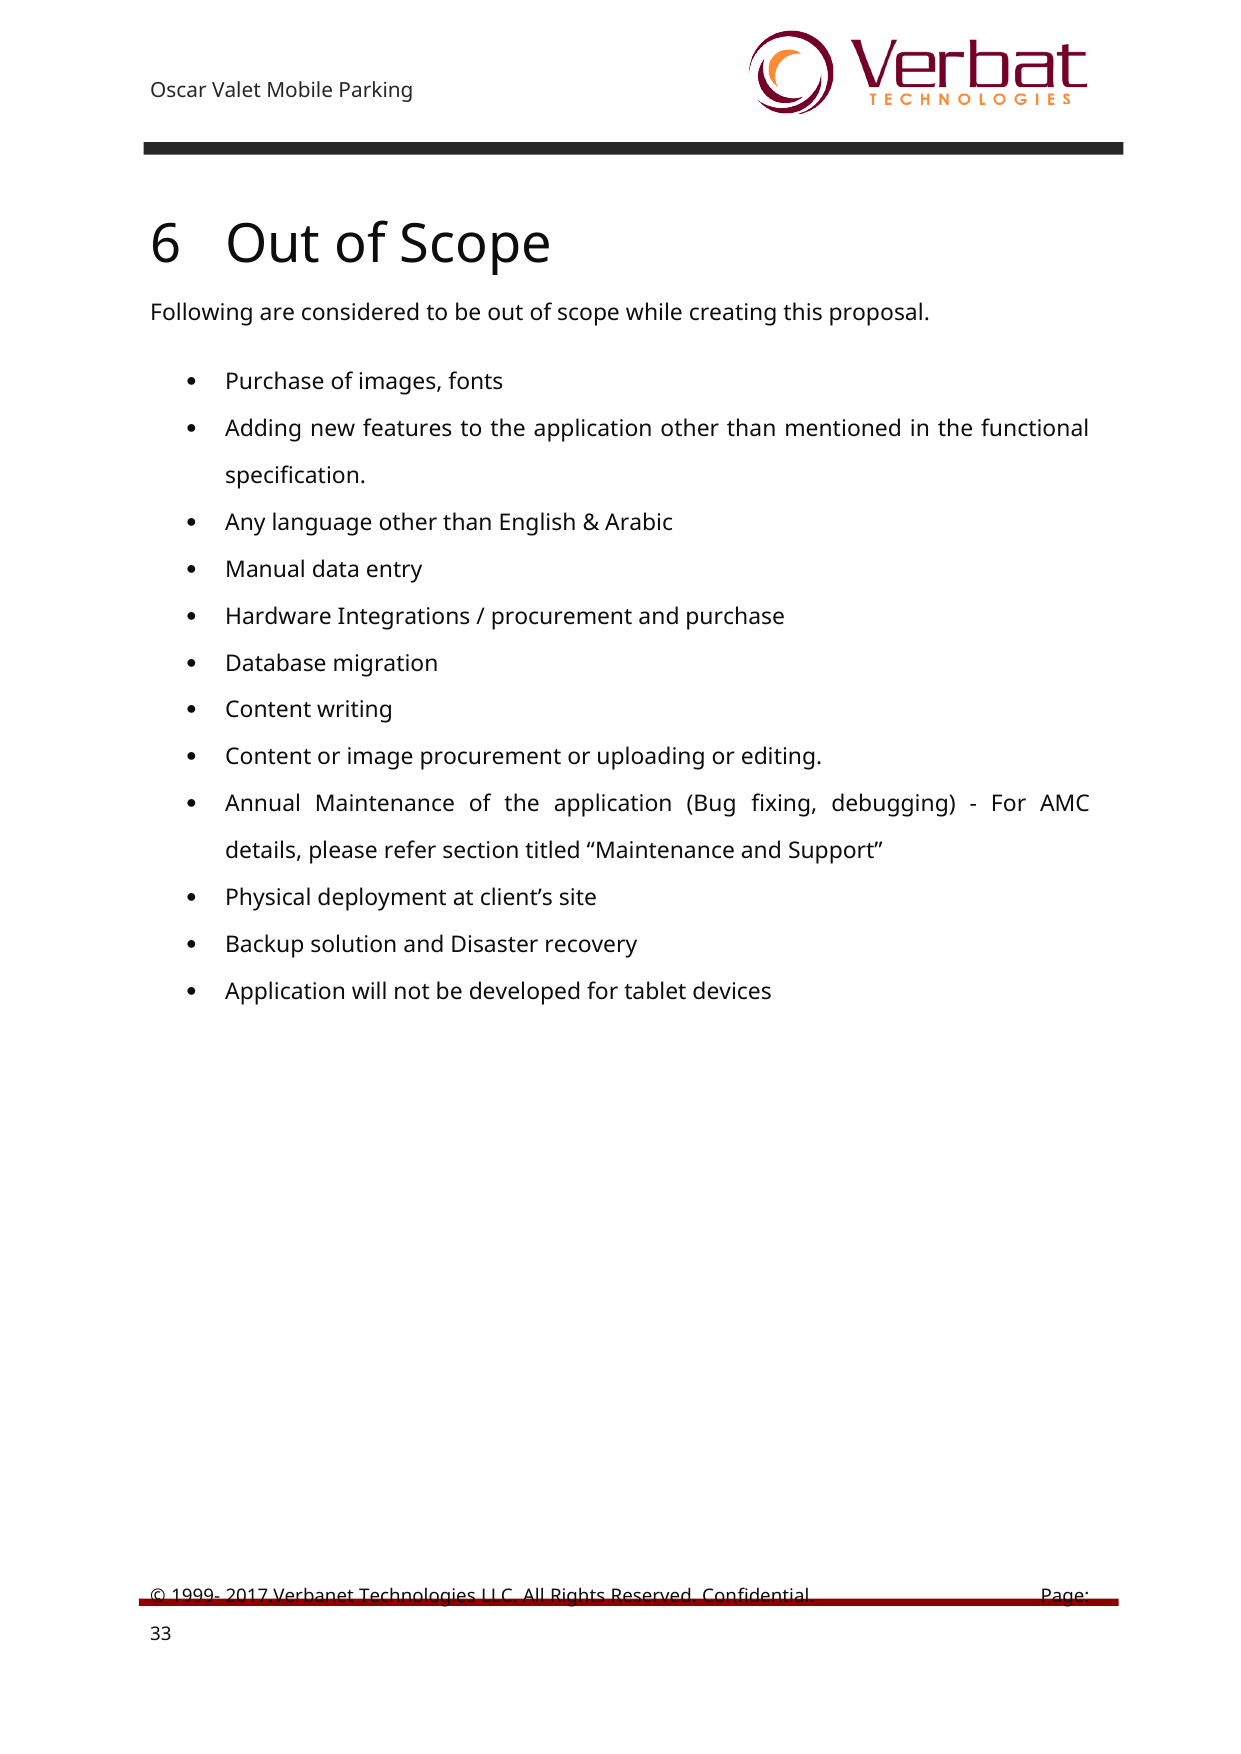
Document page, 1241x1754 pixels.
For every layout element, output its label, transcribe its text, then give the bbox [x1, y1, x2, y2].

list Any language other than English & Arabic [187, 506, 1090, 537]
subtitle Out of Scope [150, 204, 1090, 278]
list Database migration [187, 647, 1090, 678]
list Backup solution and Disaster recovery [187, 928, 1090, 959]
list Content writing [187, 693, 1090, 725]
list Adding new features to the application other than mentioned in the functional specification. [187, 412, 1090, 490]
list Application will not be developed for tablet devices [187, 975, 1090, 1006]
list Annual Maintenance of the application (Bug fixing, debugging) - For AMC details, please refer section titled “Maintenance and Support” [187, 787, 1090, 865]
list Purchase of images, fonts [187, 365, 1090, 397]
text Following are considered to be out of scope while creating this proposal. [150, 290, 1090, 328]
list Physical deployment at client’s site [187, 881, 1090, 912]
list Hardware Integrations / procurement and purchase [187, 600, 1090, 631]
list Manual data entry [187, 553, 1090, 584]
picture [745, 26, 1089, 114]
list Content or image procurement or uploading or editing. [187, 740, 1090, 772]
